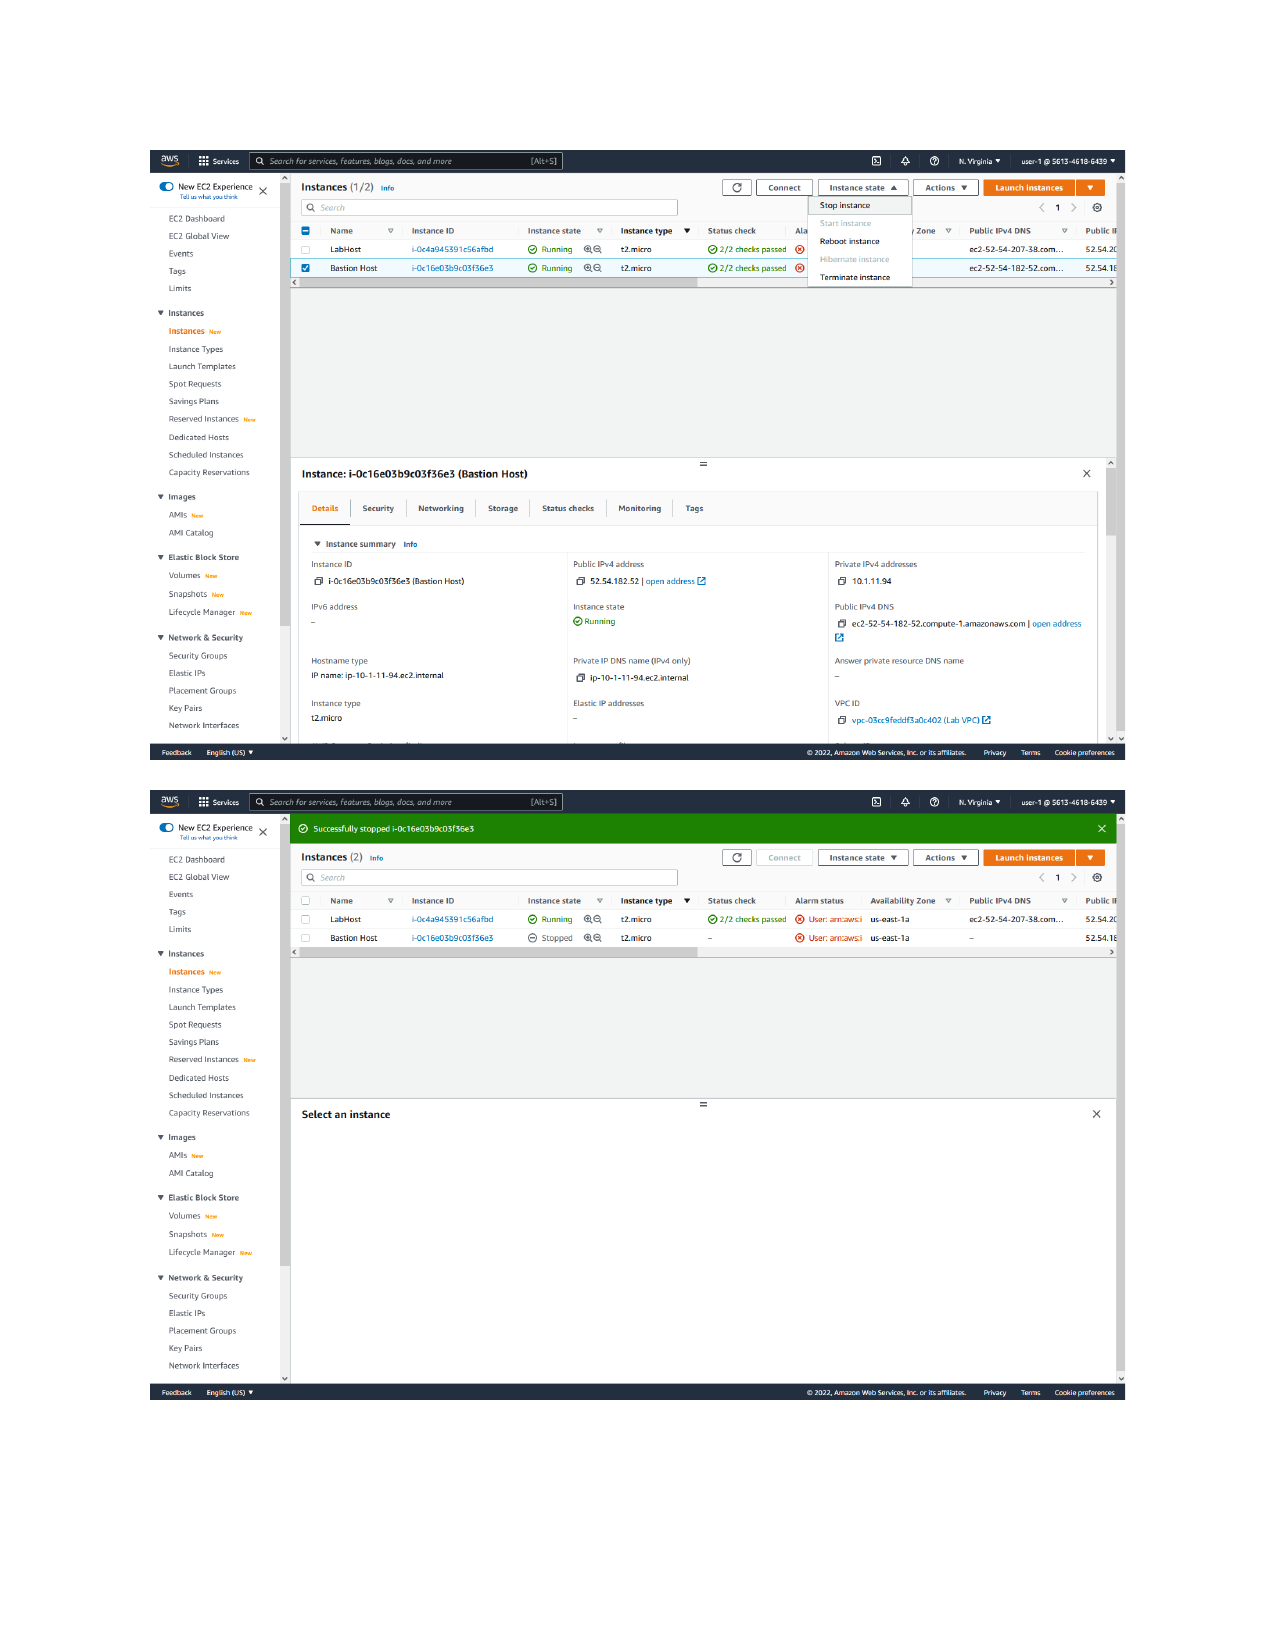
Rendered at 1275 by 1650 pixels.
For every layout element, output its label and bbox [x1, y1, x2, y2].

picture [150, 150, 1125, 760]
picture [150, 790, 1125, 1400]
